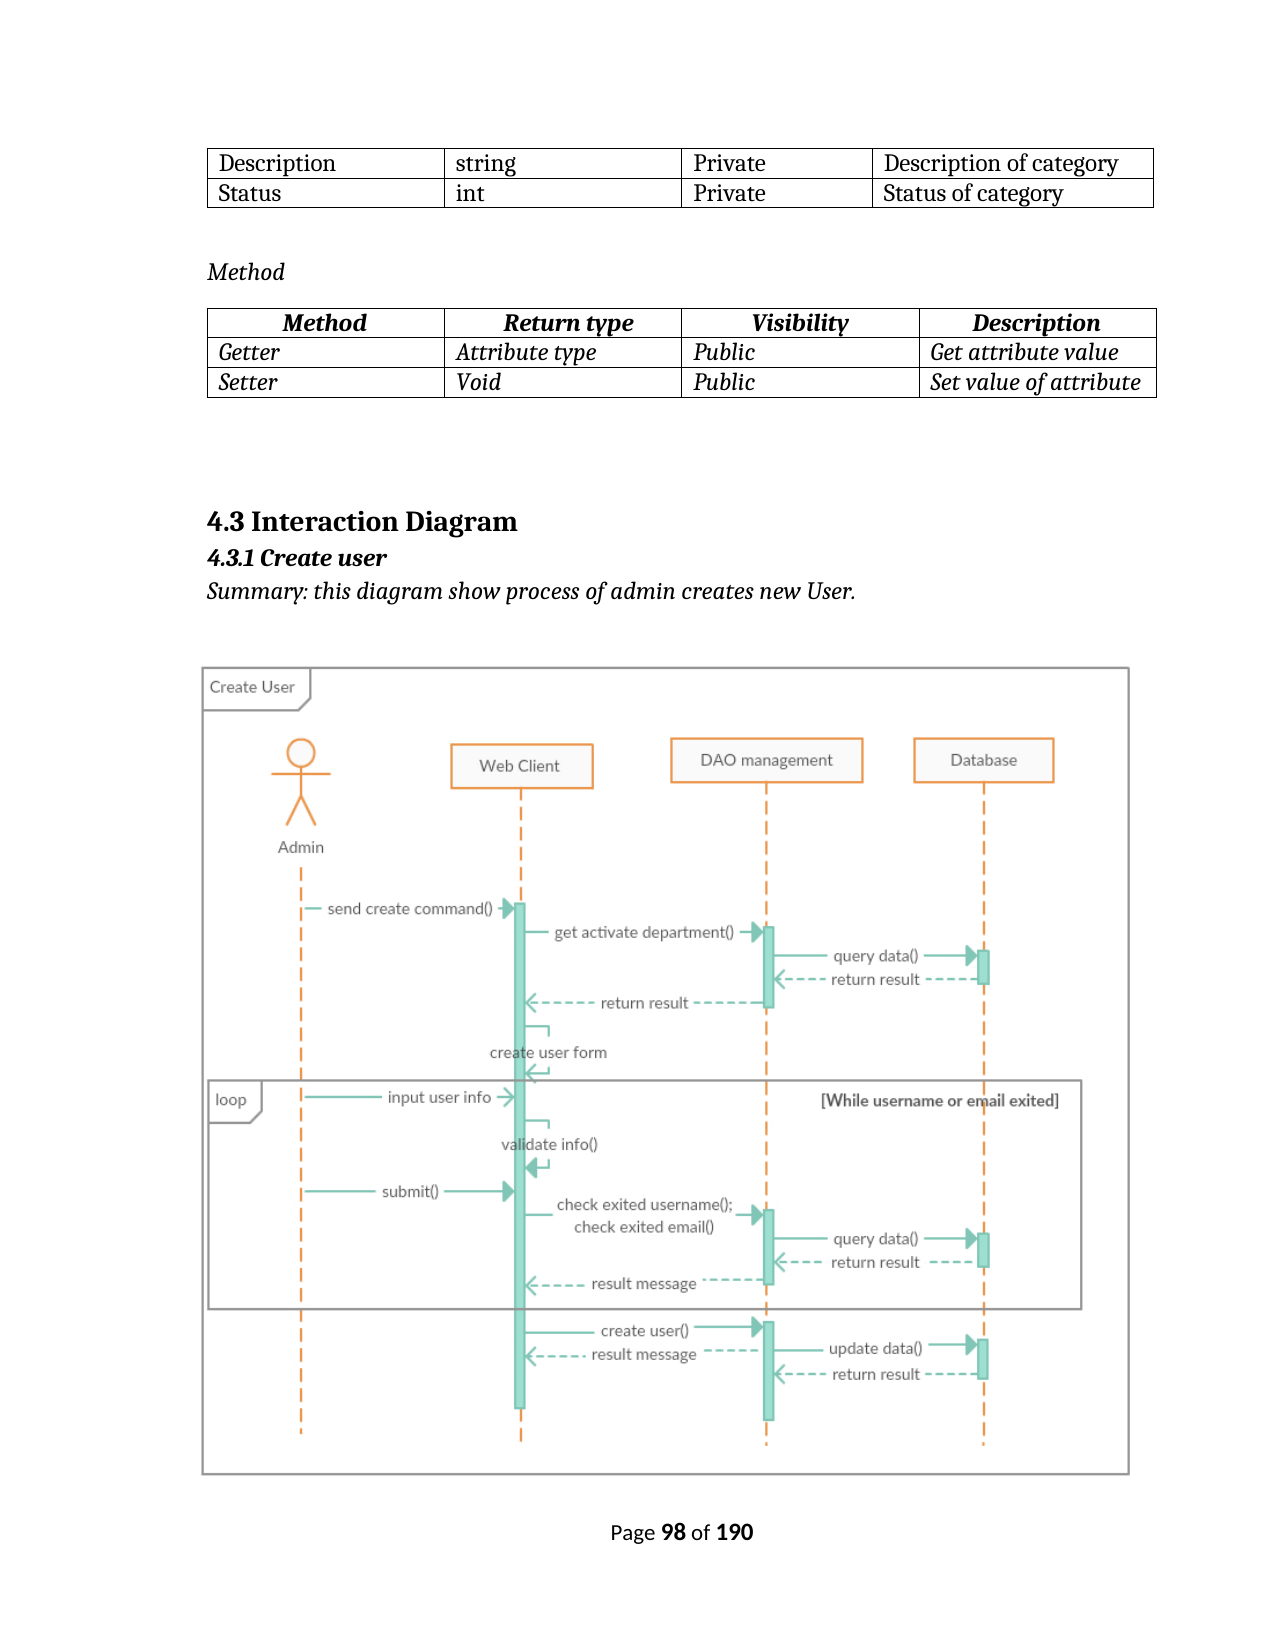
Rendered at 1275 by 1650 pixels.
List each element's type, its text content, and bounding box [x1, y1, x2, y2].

text 4.3 Interaction Diagram [207, 506, 1157, 539]
table_header Description [920, 309, 1156, 337]
table_cell Setter [208, 368, 444, 397]
table_header Return type [445, 309, 681, 337]
table_cell Description of category [873, 149, 1153, 177]
table_cell Private [682, 149, 872, 177]
text Summary: this diagram show process of admin creates new User. [207, 577, 1157, 606]
text Method [207, 258, 1157, 287]
table_cell Status [208, 179, 444, 207]
table_cell Status of category [873, 179, 1153, 207]
text 4.3.1 Create user [207, 544, 1157, 573]
picture [190, 655, 1143, 1483]
table_cell Public [682, 338, 919, 367]
table_cell string [445, 149, 681, 177]
table_cell Private [682, 179, 872, 207]
table_cell int [445, 179, 681, 207]
table_cell Getter [208, 338, 444, 367]
table_cell Description [208, 149, 444, 177]
table_cell Attribute type [445, 338, 681, 367]
table_header Method [208, 309, 444, 337]
table_header Visibility [682, 309, 919, 337]
table_cell Get attribute value [920, 338, 1156, 367]
table_cell Set value of attribute [920, 368, 1156, 397]
table_cell Public [682, 368, 919, 397]
table_cell Void [445, 368, 681, 397]
